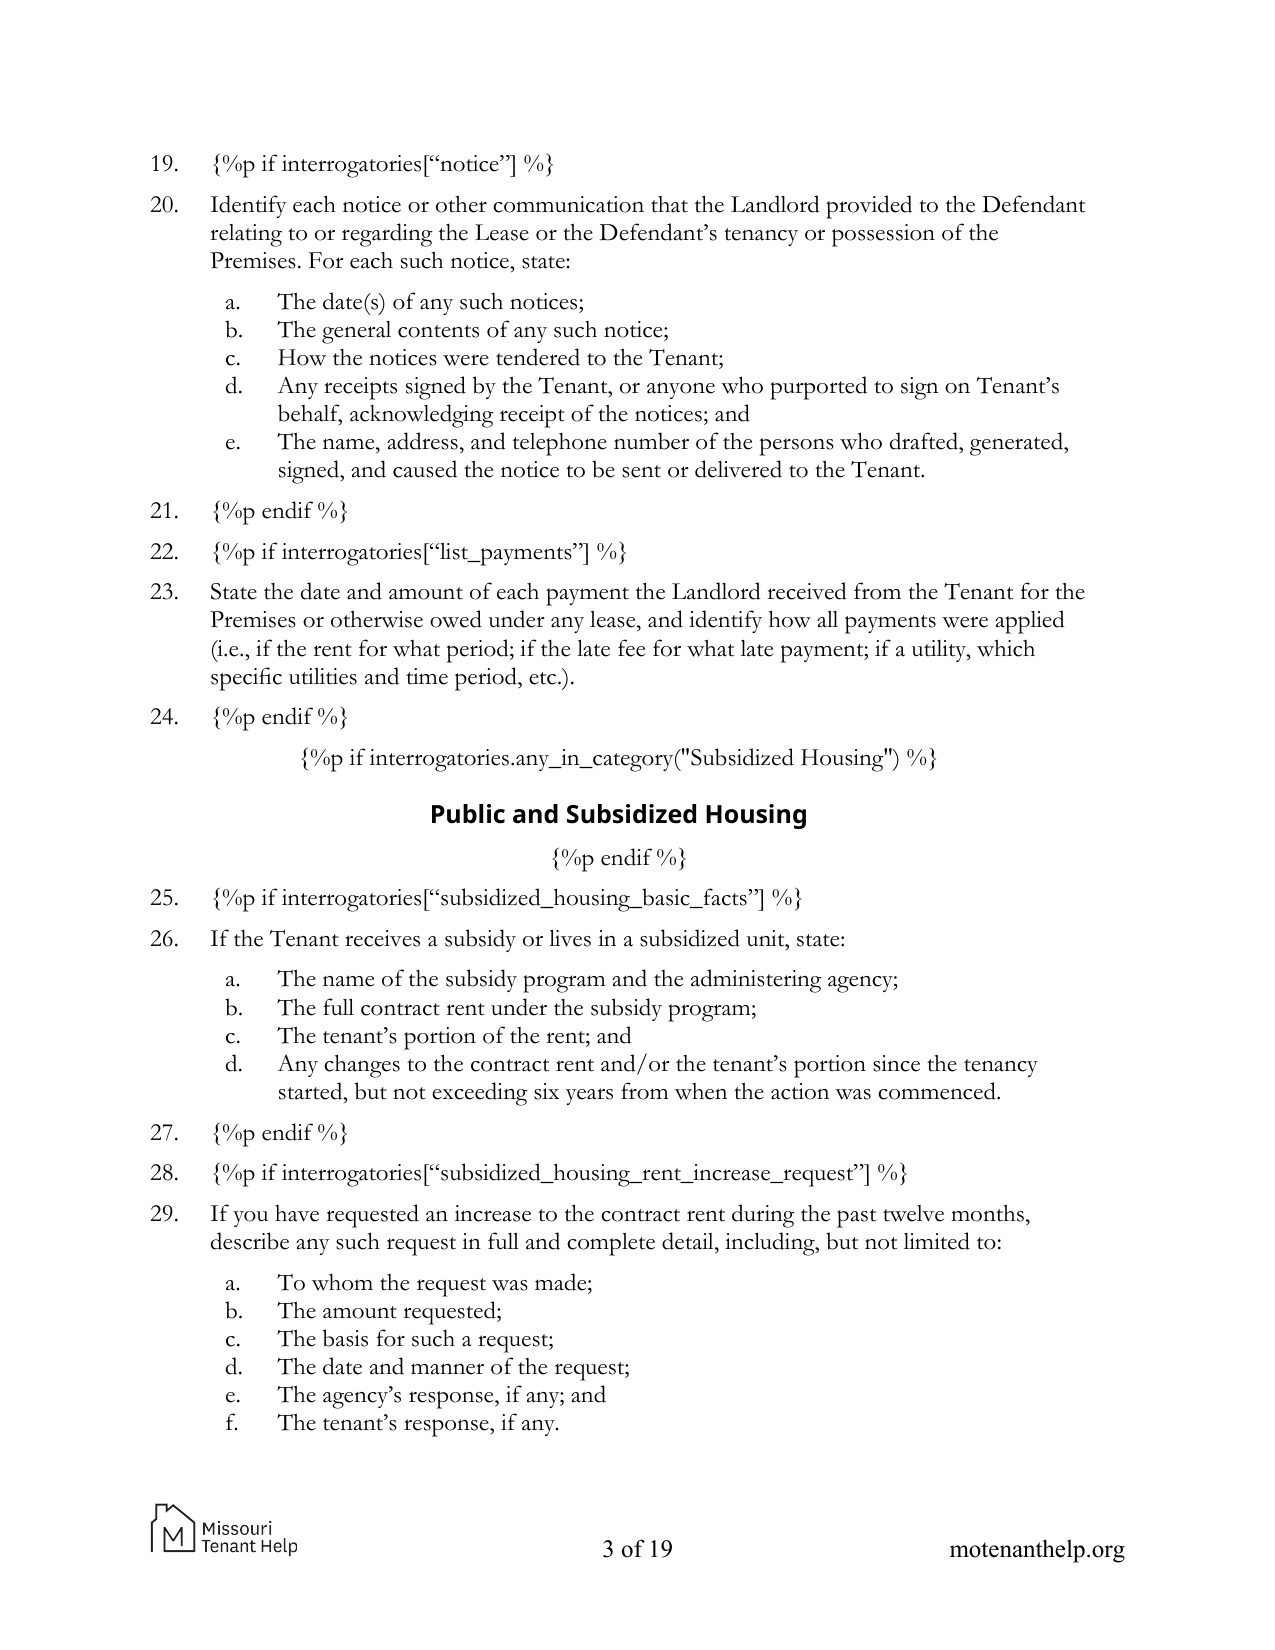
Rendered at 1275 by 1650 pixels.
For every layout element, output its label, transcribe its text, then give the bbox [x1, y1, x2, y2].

list If the Tenant receives a subsidy or lives in a subsidized unit, state: [150, 925, 1087, 953]
list {%p if interrogatories[“subsidized_housing_rent_increase_request”] %} [150, 1159, 1087, 1187]
list The date and manner of the request; [225, 1353, 1087, 1381]
list The basis for such a request; [225, 1325, 1087, 1353]
text {%p endif %} [150, 843, 1087, 872]
list {%p endif %} [150, 703, 1087, 731]
list The name, address, and telephone number of the persons who drafted, generated, signed, and caused the notice to be sent or delivered to the Tenant. [225, 428, 1087, 484]
list The agency’s response, if any; and [225, 1381, 1087, 1409]
list {%p endif %} [150, 497, 1087, 525]
list The date(s) of any such notices; [225, 287, 1087, 316]
list Any changes to the contract rent and/or the tenant’s portion since the tenancy started, but not exceeding six years from when the action was commenced. [225, 1050, 1087, 1106]
list The full contract rent under the subsidy program; [225, 993, 1087, 1022]
list {%p if interrogatories[“subsidized_housing_basic_facts”] %} [150, 884, 1087, 912]
list The general contents of any such notice; [225, 316, 1087, 344]
text Public and Subsidized Housing [150, 797, 1087, 831]
list {%p if interrogatories[“list_payments”] %} [150, 537, 1087, 566]
text {%p if interrogatories.any_in_category("Subsidized Housing") %} [150, 744, 1087, 772]
list Identify each notice or other communication that the Landlord provided to the Defendant relating to or regarding the Lease or the Defendant’s tenancy or possession of the Premises. For each such notice, state: [150, 191, 1087, 275]
list The amount requested; [225, 1297, 1087, 1325]
list State the date and amount of each payment the Landlord received from the Tenant for the Premises or otherwise owed under any lease, and identify how all payments were applied (i.e., if the rent for what period; if the late fee for what late payment; if a utility, which specific utilities and time period, etc.). [150, 578, 1087, 691]
list The tenant’s response, if any. [225, 1409, 1087, 1437]
list To whom the request was made; [225, 1268, 1087, 1297]
list {%p endif %} [150, 1118, 1087, 1147]
picture [150, 1503, 298, 1557]
list {%p if interrogatories[“notice”] %} [150, 150, 1087, 178]
list The tenant’s portion of the rent; and [225, 1022, 1087, 1050]
list How the notices were tendered to the Tenant; [225, 344, 1087, 372]
list The name of the subsidy program and the administering agency; [225, 965, 1087, 993]
list Any receipts signed by the Tenant, or anyone who purported to sign on Tenant’s behalf, acknowledging receipt of the notices; and [225, 372, 1087, 428]
list If you have requested an increase to the contract rent during the past twelve months, describe any such request in full and complete detail, including, but not limited to: [150, 1200, 1087, 1256]
